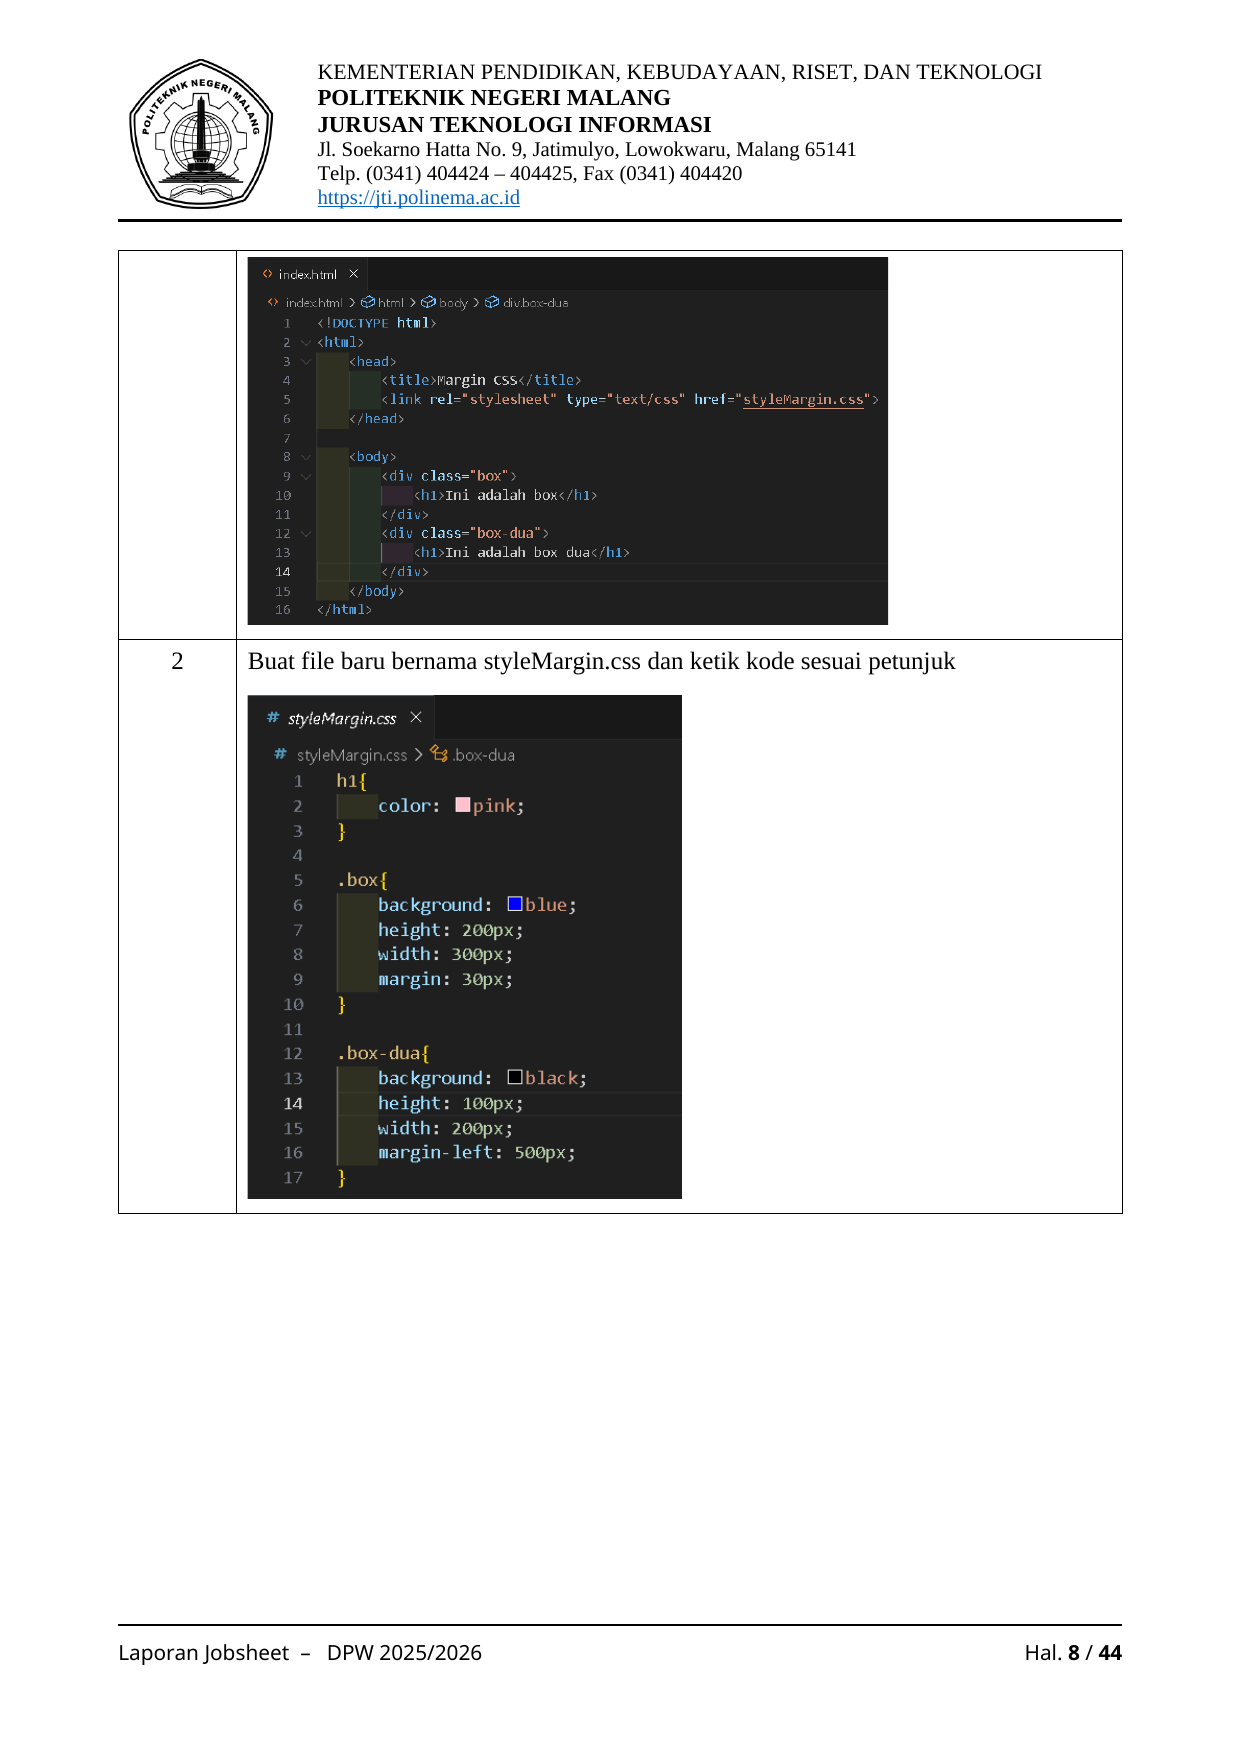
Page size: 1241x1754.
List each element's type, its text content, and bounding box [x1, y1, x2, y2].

table_cell 2 [119, 640, 236, 1213]
picture [247, 257, 889, 625]
picture [247, 695, 682, 1199]
table_cell 1 [119, 251, 236, 639]
table_cell Buat file baru bernama styleMargin.css dan ketik kode sesuai petunjuk [237, 640, 1122, 1213]
table_cell Buat file baru bernama indeks.html dan ketik kode sesuai petunjuk [237, 251, 1122, 639]
picture [129, 59, 275, 209]
